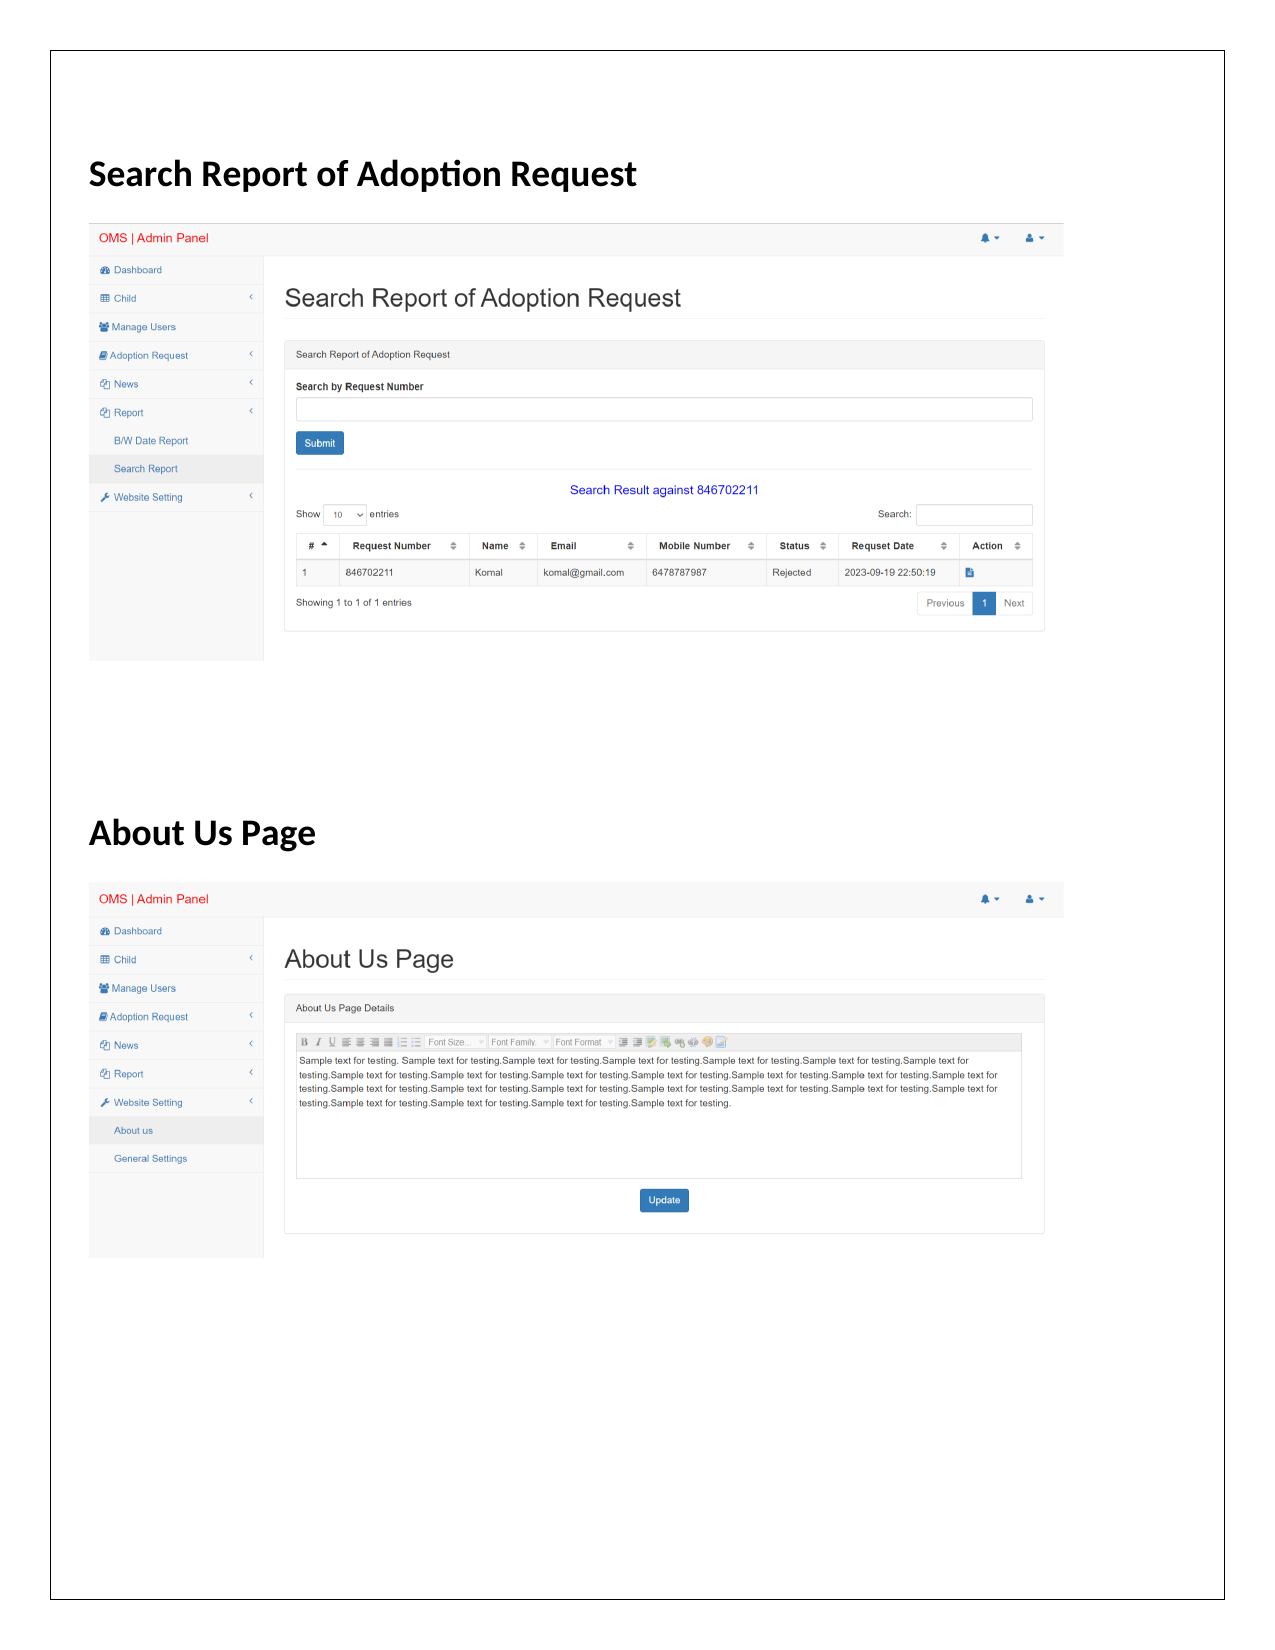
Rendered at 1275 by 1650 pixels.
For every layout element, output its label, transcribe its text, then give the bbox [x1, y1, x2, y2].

picture [88, 882, 1064, 1258]
picture [88, 223, 1064, 661]
text About Us Page [89, 809, 1196, 855]
text Search Report of Adoption Request [89, 150, 1196, 196]
